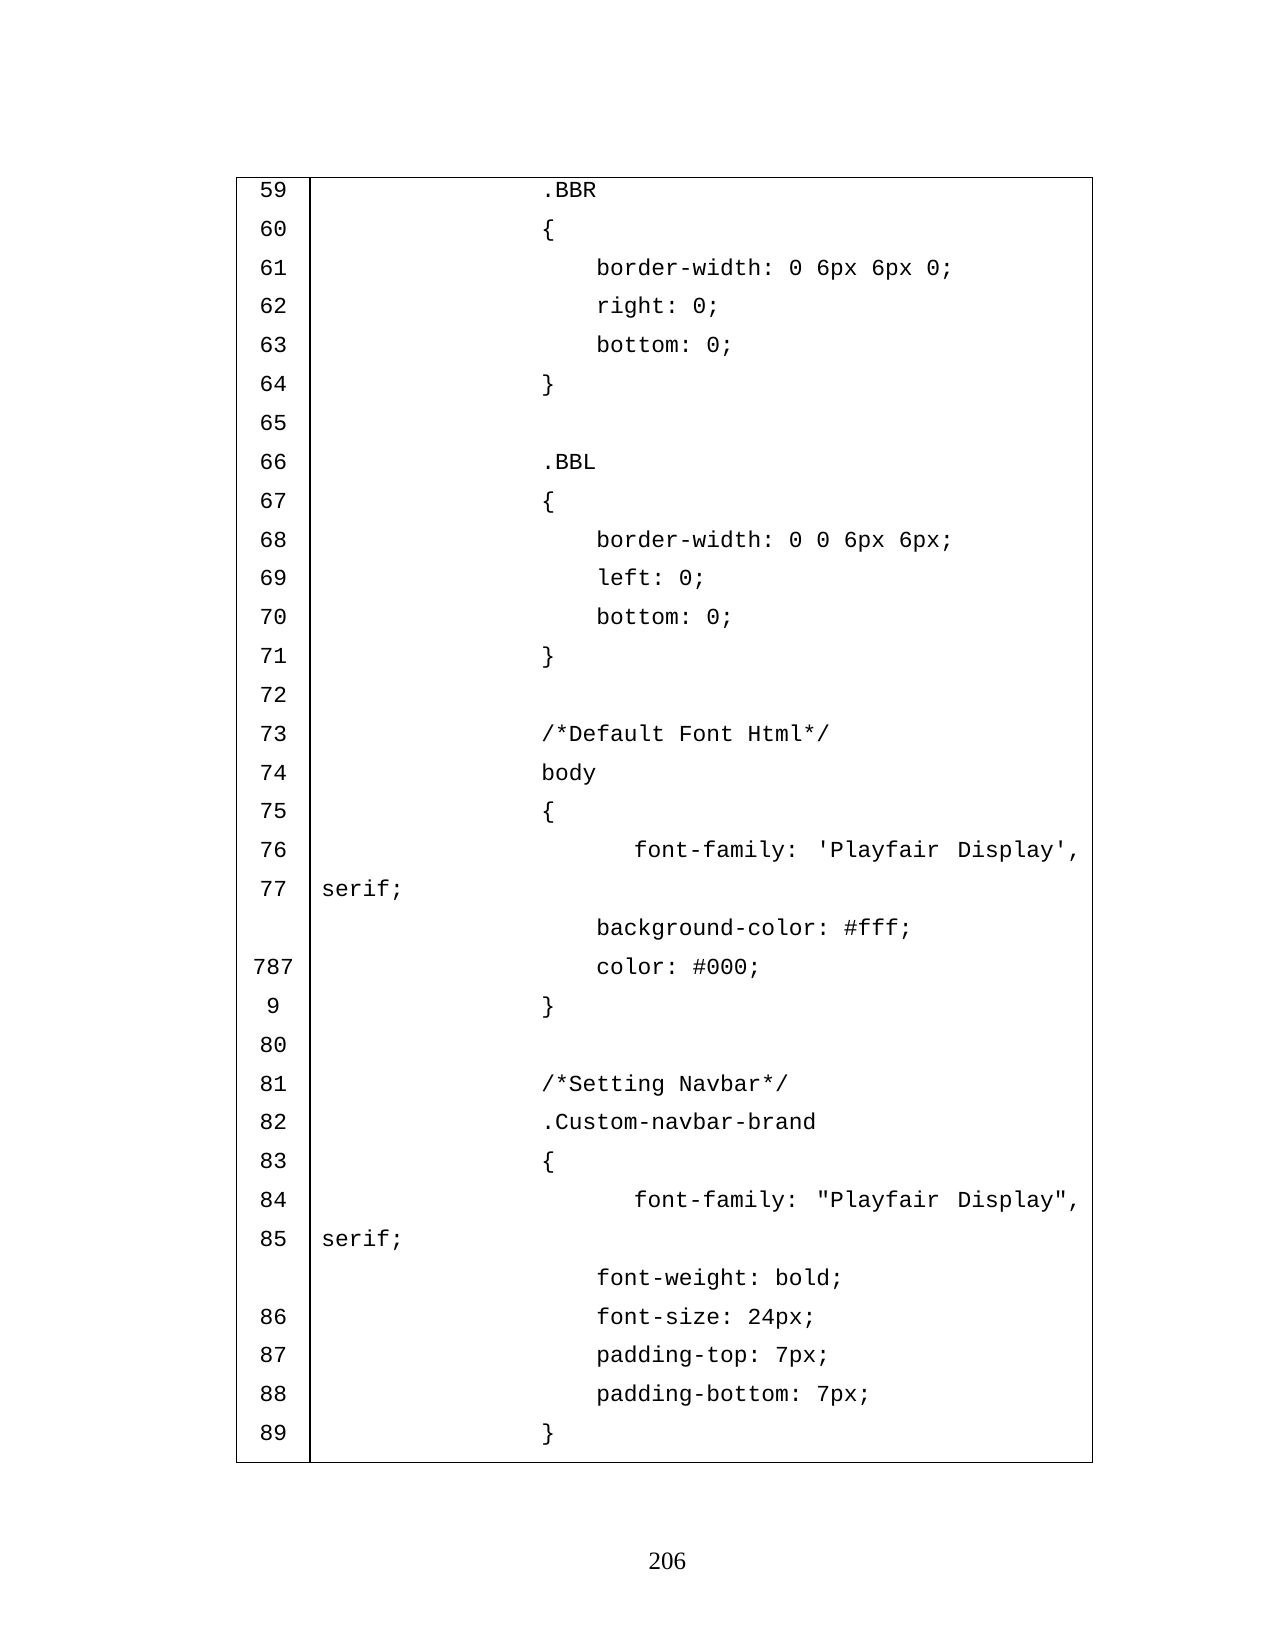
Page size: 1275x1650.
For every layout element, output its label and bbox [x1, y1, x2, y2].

table_header [311, 178, 1092, 1462]
table_header [237, 178, 309, 1462]
